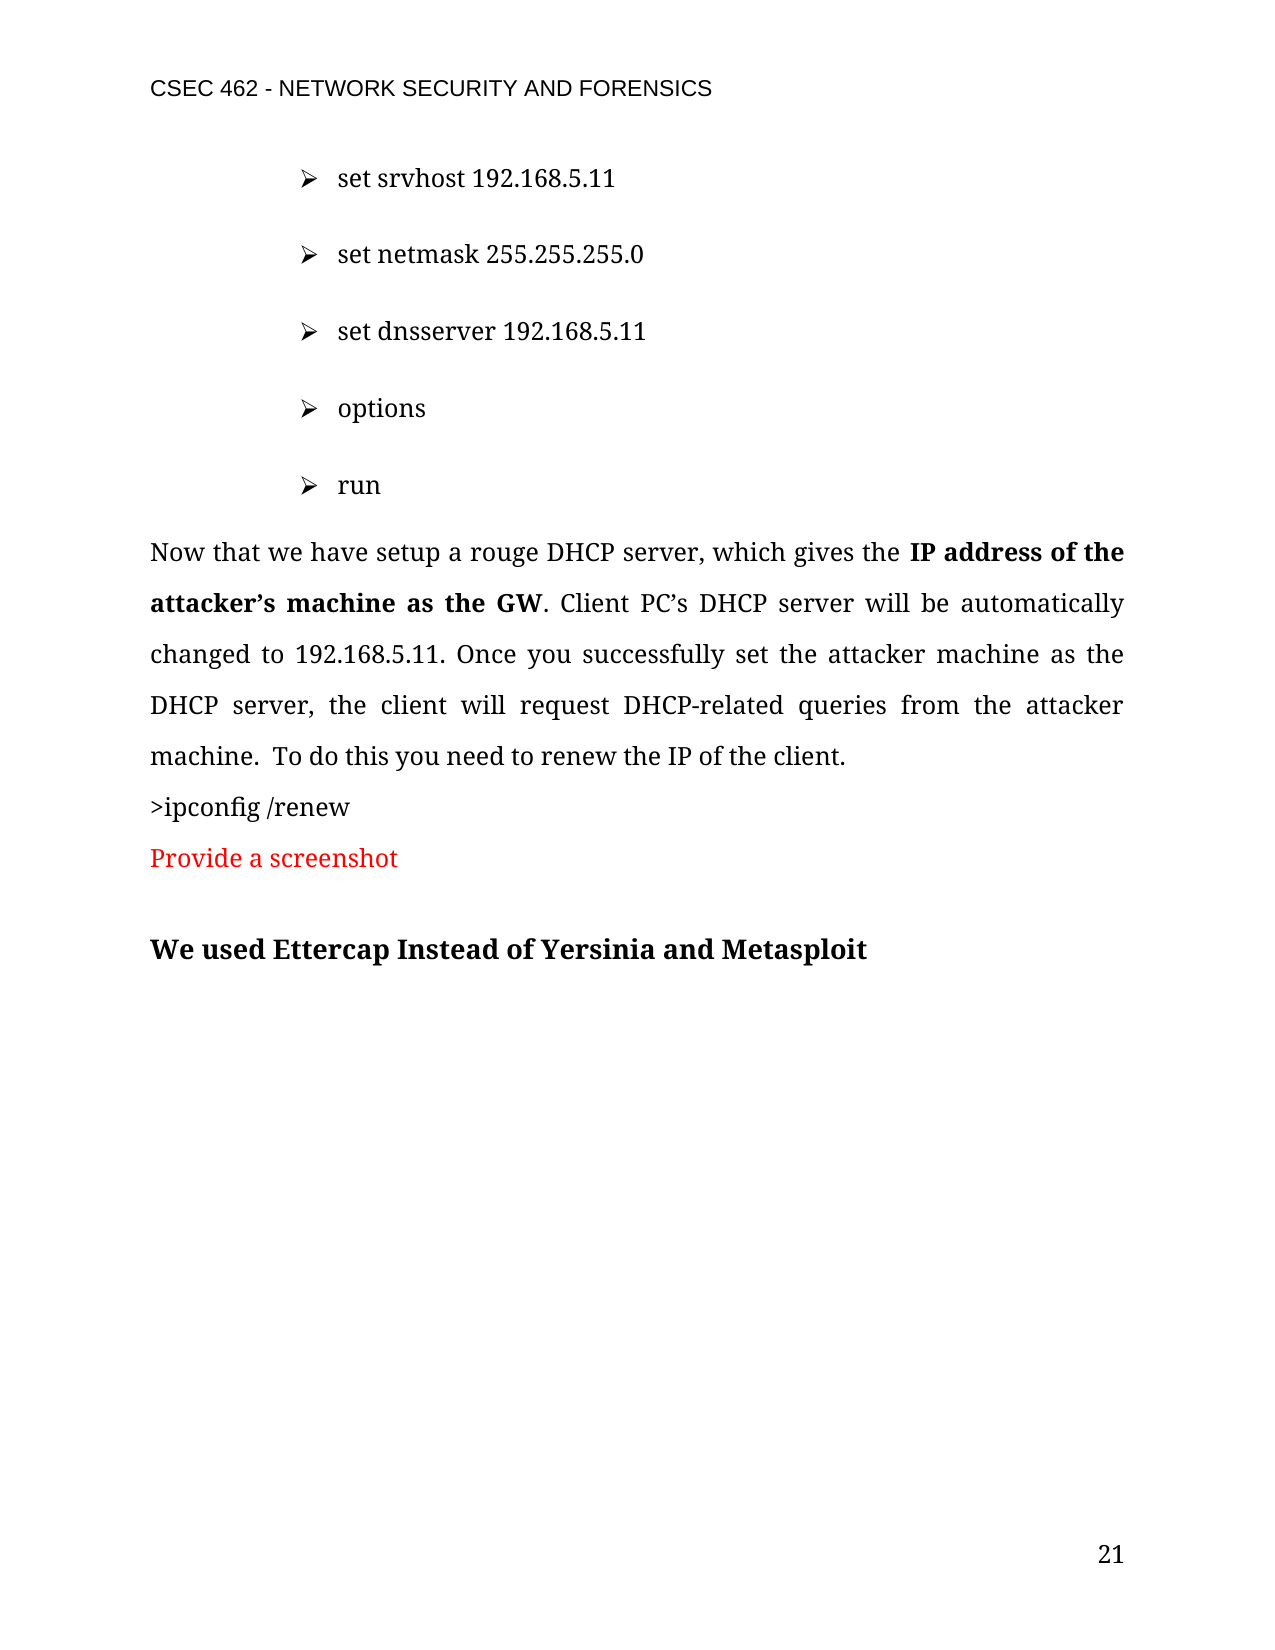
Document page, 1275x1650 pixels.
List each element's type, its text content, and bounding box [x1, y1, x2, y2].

text >ipconfig /renew [150, 789, 1125, 824]
list set dnsserver 192.168.5.11 [300, 304, 1125, 355]
list set srvhost 192.168.5.11 [300, 150, 1125, 201]
text We used Ettercap Instead of Yersinia and Metasploit [150, 931, 1125, 968]
text Provide a screenshot [150, 841, 1125, 911]
list options [300, 381, 1125, 432]
text Now that we have setup a rouge DHCP server, which gives the IP address of the attacker’s machine as the GW. Client PC’s DHCP server will be automatically changed to 192.168.5.11. Once you successfully set the attacker machine as the DHCP server, the client will request DHCP-related queries from the attacker machine. To do this you need to renew the IP of the client. [150, 534, 1125, 773]
list set netmask 255.255.255.0 [300, 227, 1125, 278]
list run [300, 457, 1125, 509]
